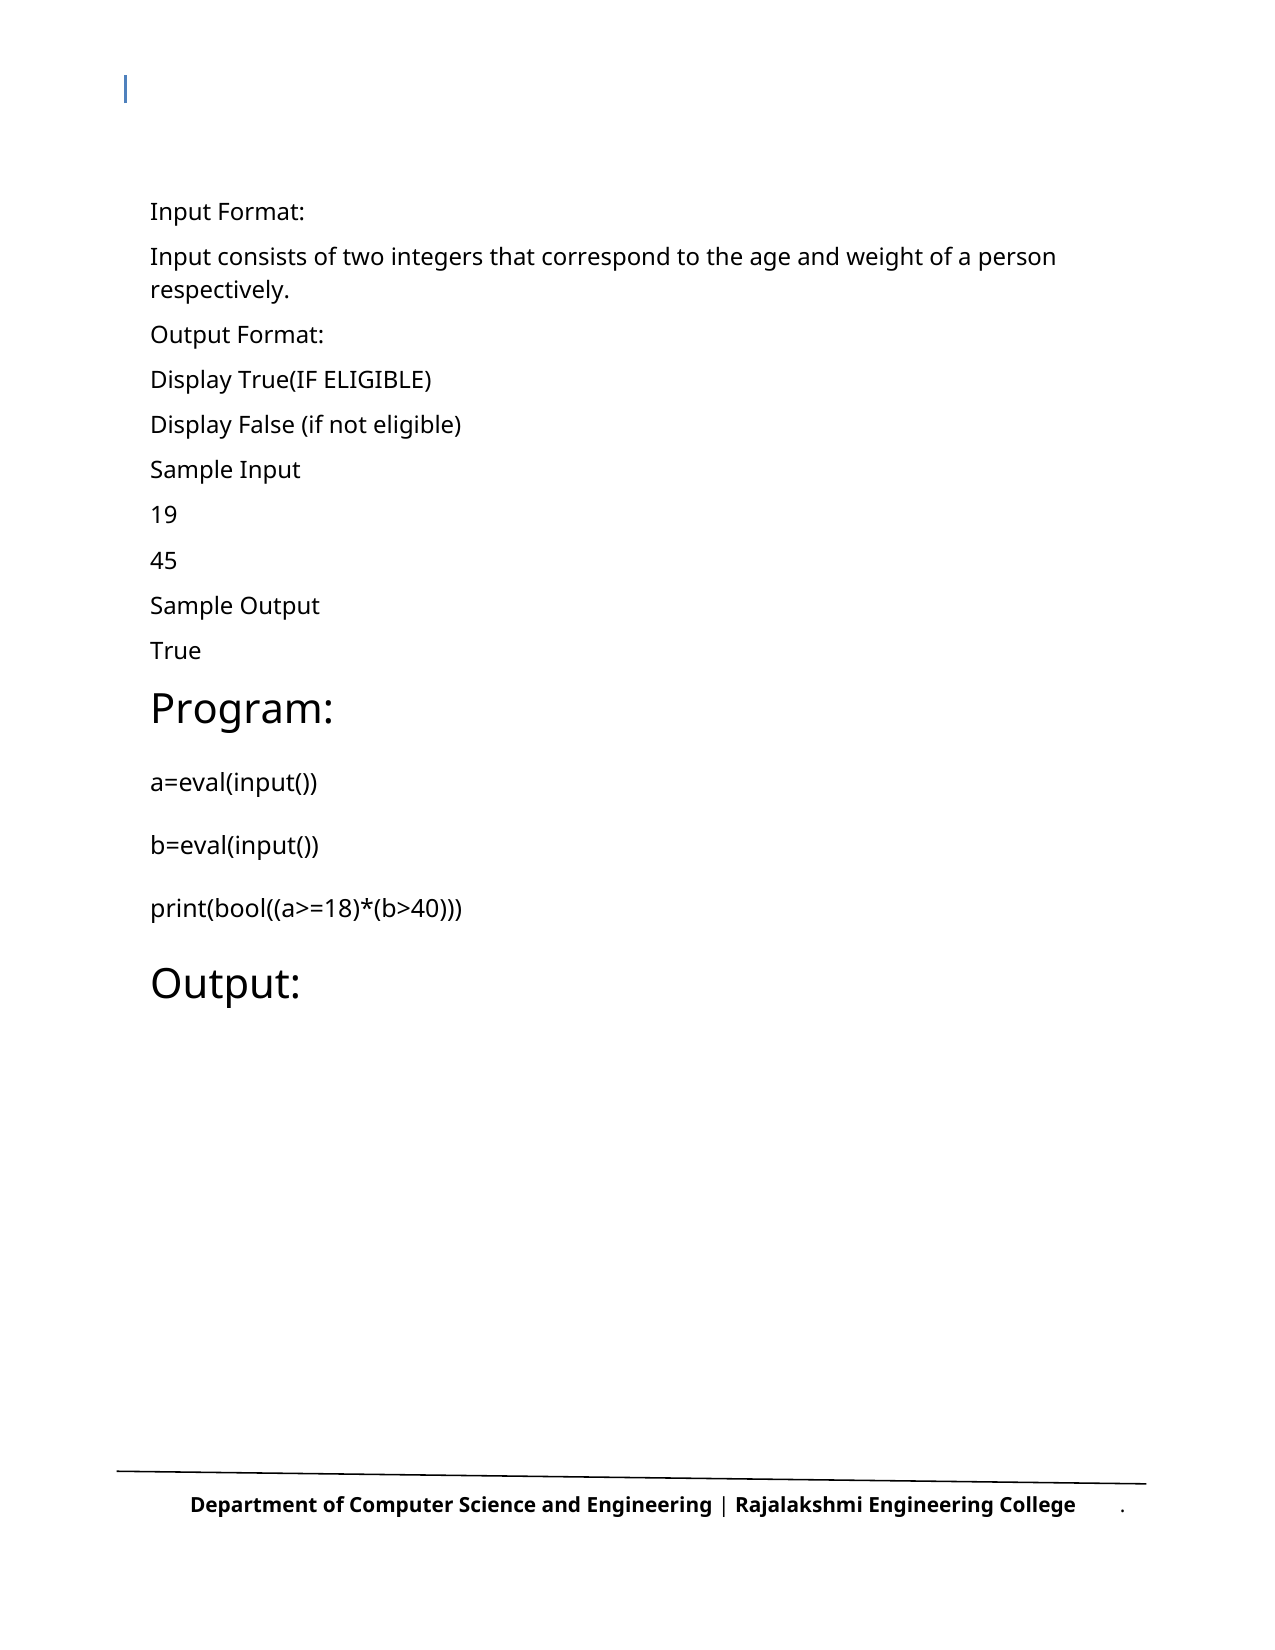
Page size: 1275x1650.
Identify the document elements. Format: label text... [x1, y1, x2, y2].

text Output Format: [150, 318, 1125, 351]
text Display False (if not eligible) [150, 408, 1125, 441]
text Display True(IF ELIGIBLE) [150, 363, 1125, 396]
text a=eval(input()) [150, 765, 1125, 799]
text 19 [150, 498, 1125, 531]
text print(bool((a>=18)*(b>40))) [150, 891, 1125, 925]
text 45 [150, 543, 1125, 576]
text True [150, 634, 1125, 666]
text Program: [150, 679, 1125, 736]
text Sample Output [150, 588, 1125, 621]
text Output: [150, 954, 1125, 1011]
text Input consists of two integers that correspond to the age and weight of a person respectively. [150, 240, 1125, 305]
text Input Format: [150, 195, 1125, 228]
text Sample Input [150, 453, 1125, 486]
text b=eval(input()) [150, 828, 1125, 862]
